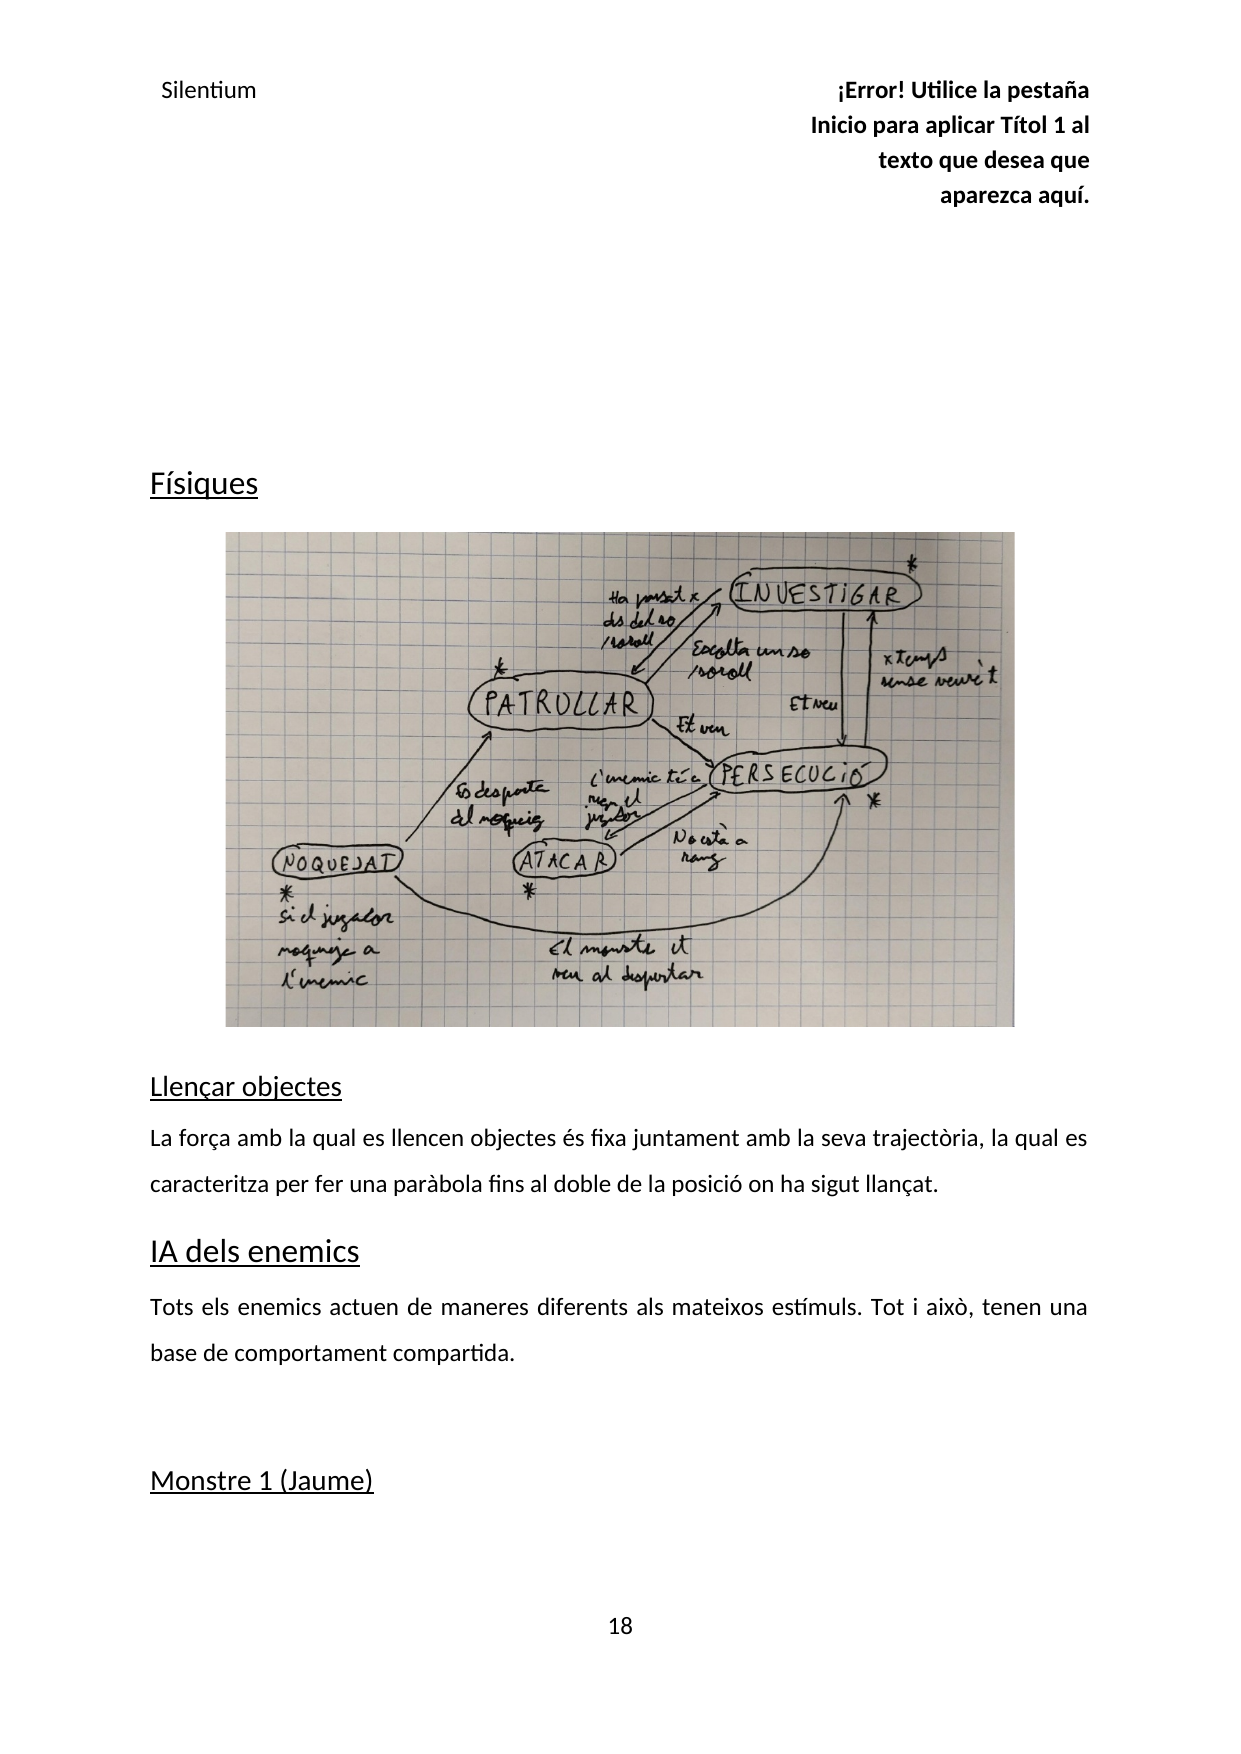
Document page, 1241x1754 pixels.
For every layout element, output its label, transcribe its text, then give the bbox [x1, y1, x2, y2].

subtitle Físiques [150, 462, 1090, 503]
subtitle IA dels enemics [150, 1230, 1090, 1271]
text La força amb la qual es llencen objectes és fixa juntament amb la seva trajectòria, la qual es caracteritza per fer una paràbola fins al doble de la posició on ha sigut llançat. [150, 1122, 1090, 1198]
text Monstre 1 (Jaume) [150, 1462, 1090, 1497]
picture [225, 532, 1015, 1027]
text Tots els enemics actuen de maneres diferents als mateixos estímuls. Tot i això, tenen una base de comportament compartida. [150, 1291, 1090, 1367]
